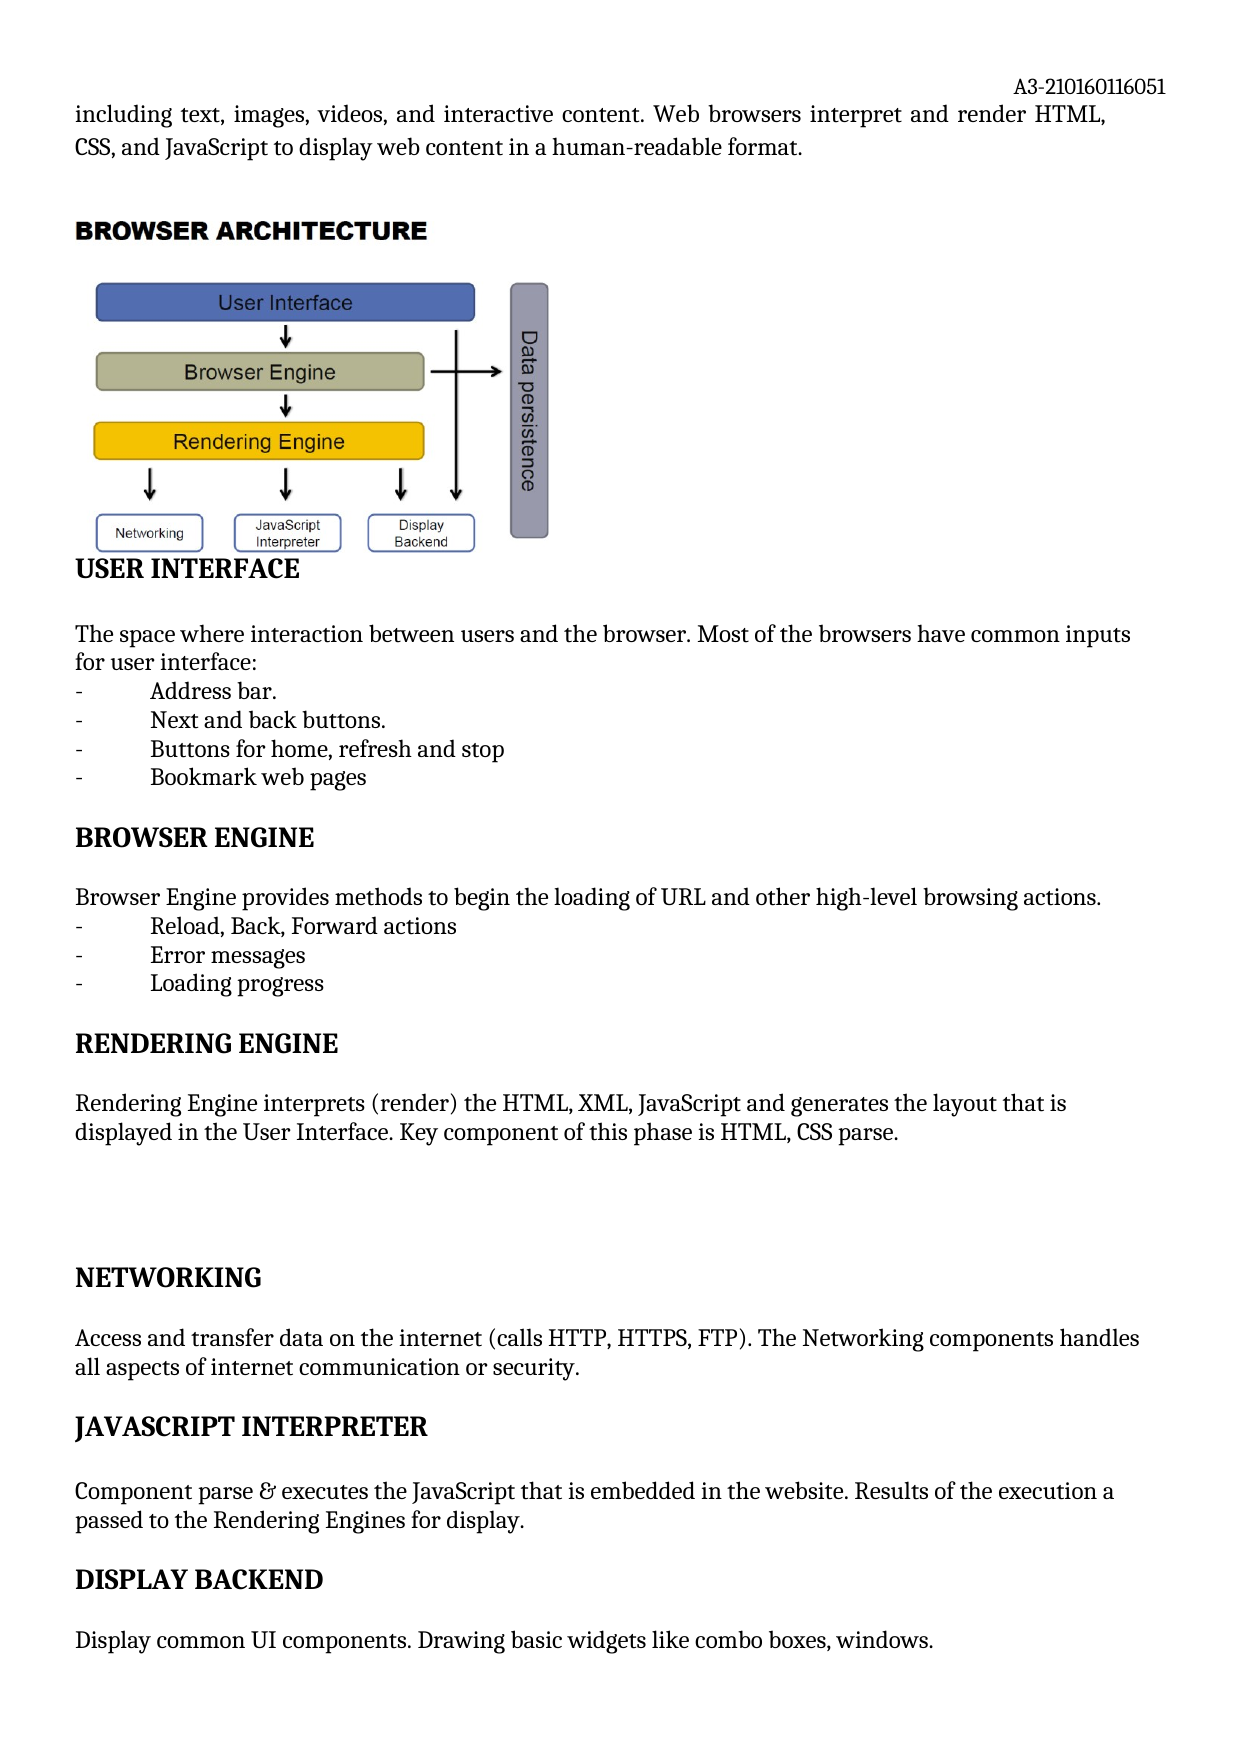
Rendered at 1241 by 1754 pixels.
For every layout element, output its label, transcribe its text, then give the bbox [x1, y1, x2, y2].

text Access and transfer data on the internet (calls HTTP, HTTPS, FTP). The Networking components handles all aspects of internet communication or security. [75, 1324, 1165, 1381]
text NETWORKING [75, 1262, 1165, 1295]
text - Address bar. [75, 677, 1165, 706]
text - Bookmark web pages [75, 763, 1165, 792]
text - Next and back buttons. [75, 706, 1165, 734]
text Browser Engine provides methods to begin the loading of URL and other high-level browsing actions. [75, 883, 1165, 912]
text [75, 100, 1107, 162]
text JAVASCRIPT INTERPRETER [75, 1410, 1165, 1444]
text BROWSER ENGINE [75, 821, 1165, 854]
text The space where interaction between users and the browser. Most of the browsers have common inputs for user interface: [75, 619, 1165, 677]
text - Error messages [75, 941, 1165, 969]
text - Reload, Back, Forward actions [75, 912, 1165, 941]
text - Buttons for home, refresh and stop [75, 734, 1165, 763]
text Display common UI components. Drawing basic widgets like combo boxes, windows. [75, 1626, 1165, 1654]
text - Loading progress [75, 969, 1165, 998]
picture [75, 221, 549, 553]
text Rendering Engine interprets (render) the HTML, XML, JavaScript and generates the layout that is displayed in the User Interface. Key component of this phase is HTML, CSS parse. [75, 1089, 1165, 1147]
text DISPLAY BACKEND [75, 1563, 1165, 1597]
text Component parse & executes the JavaScript that is embedded in the website. Results of the execution a passed to the Rendering Engines for display. [75, 1477, 1165, 1535]
text RENDERING ENGINE [75, 1027, 1165, 1060]
